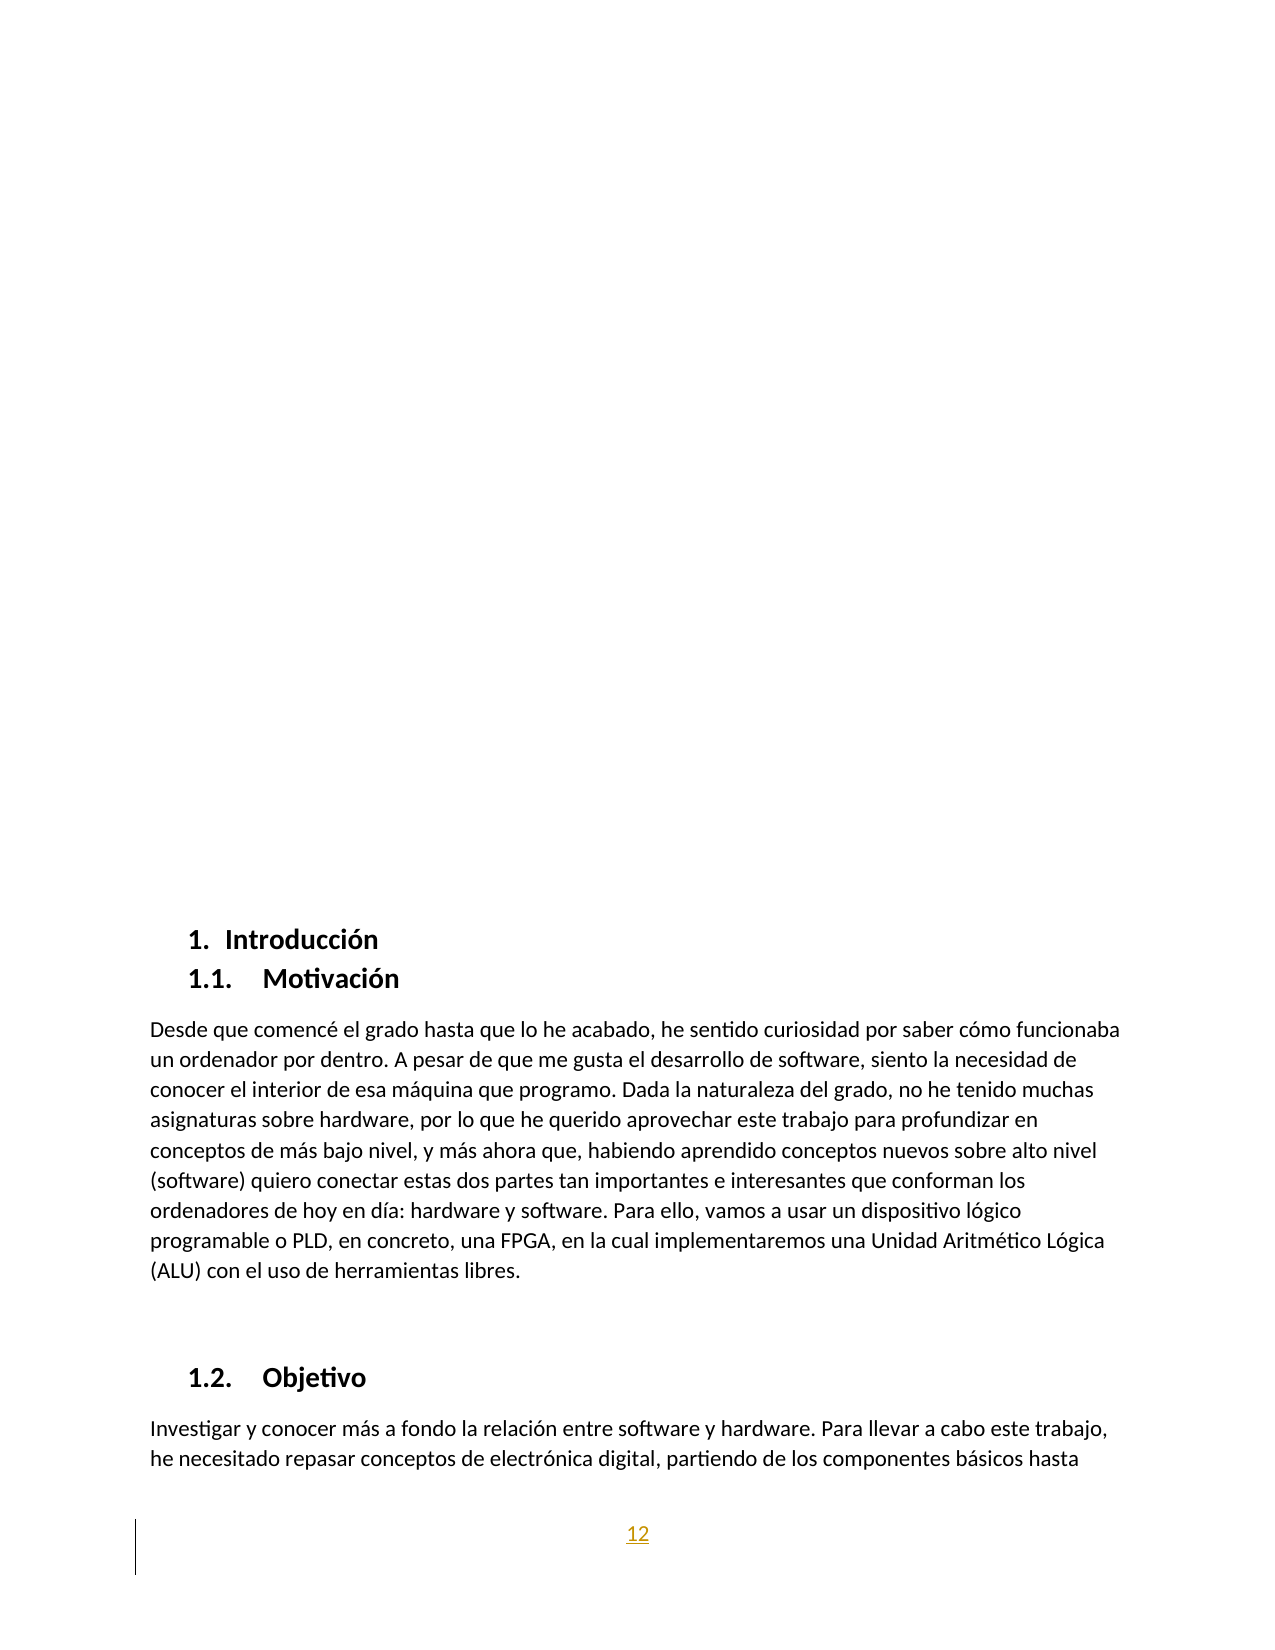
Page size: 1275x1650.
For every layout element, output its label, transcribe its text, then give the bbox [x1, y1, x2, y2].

list Introducción [187, 921, 1125, 957]
text Desde que comencé el grado hasta que lo he acabado, he sentido curiosidad por saber cómo funcionaba un ordenador por dentro. A pesar de que me gusta el desarrollo de software, siento la necesidad de conocer el interior de esa máquina que programo. Dada la naturaleza del grado, no he tenido muchas asignaturas sobre hardware, por lo que he querido aprovechar este trabajo para profundizar en conceptos de más bajo nivel, y más ahora que, habiendo aprendido conceptos nuevos sobre alto nivel (software) quiero conectar estas dos partes tan importantes e interesantes que conforman los ordenadores de hoy en día: hardware y software. Para ello, vamos a usar un dispositivo lógico programable o PLD, en concreto, una FPGA, en la cual implementaremos una Unidad Aritmético Lógica (ALU) con el uso de herramientas libres. [150, 1015, 1125, 1285]
list Motivación [187, 960, 1125, 996]
list Objetivo [187, 1359, 1125, 1394]
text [150, 1414, 1125, 1472]
